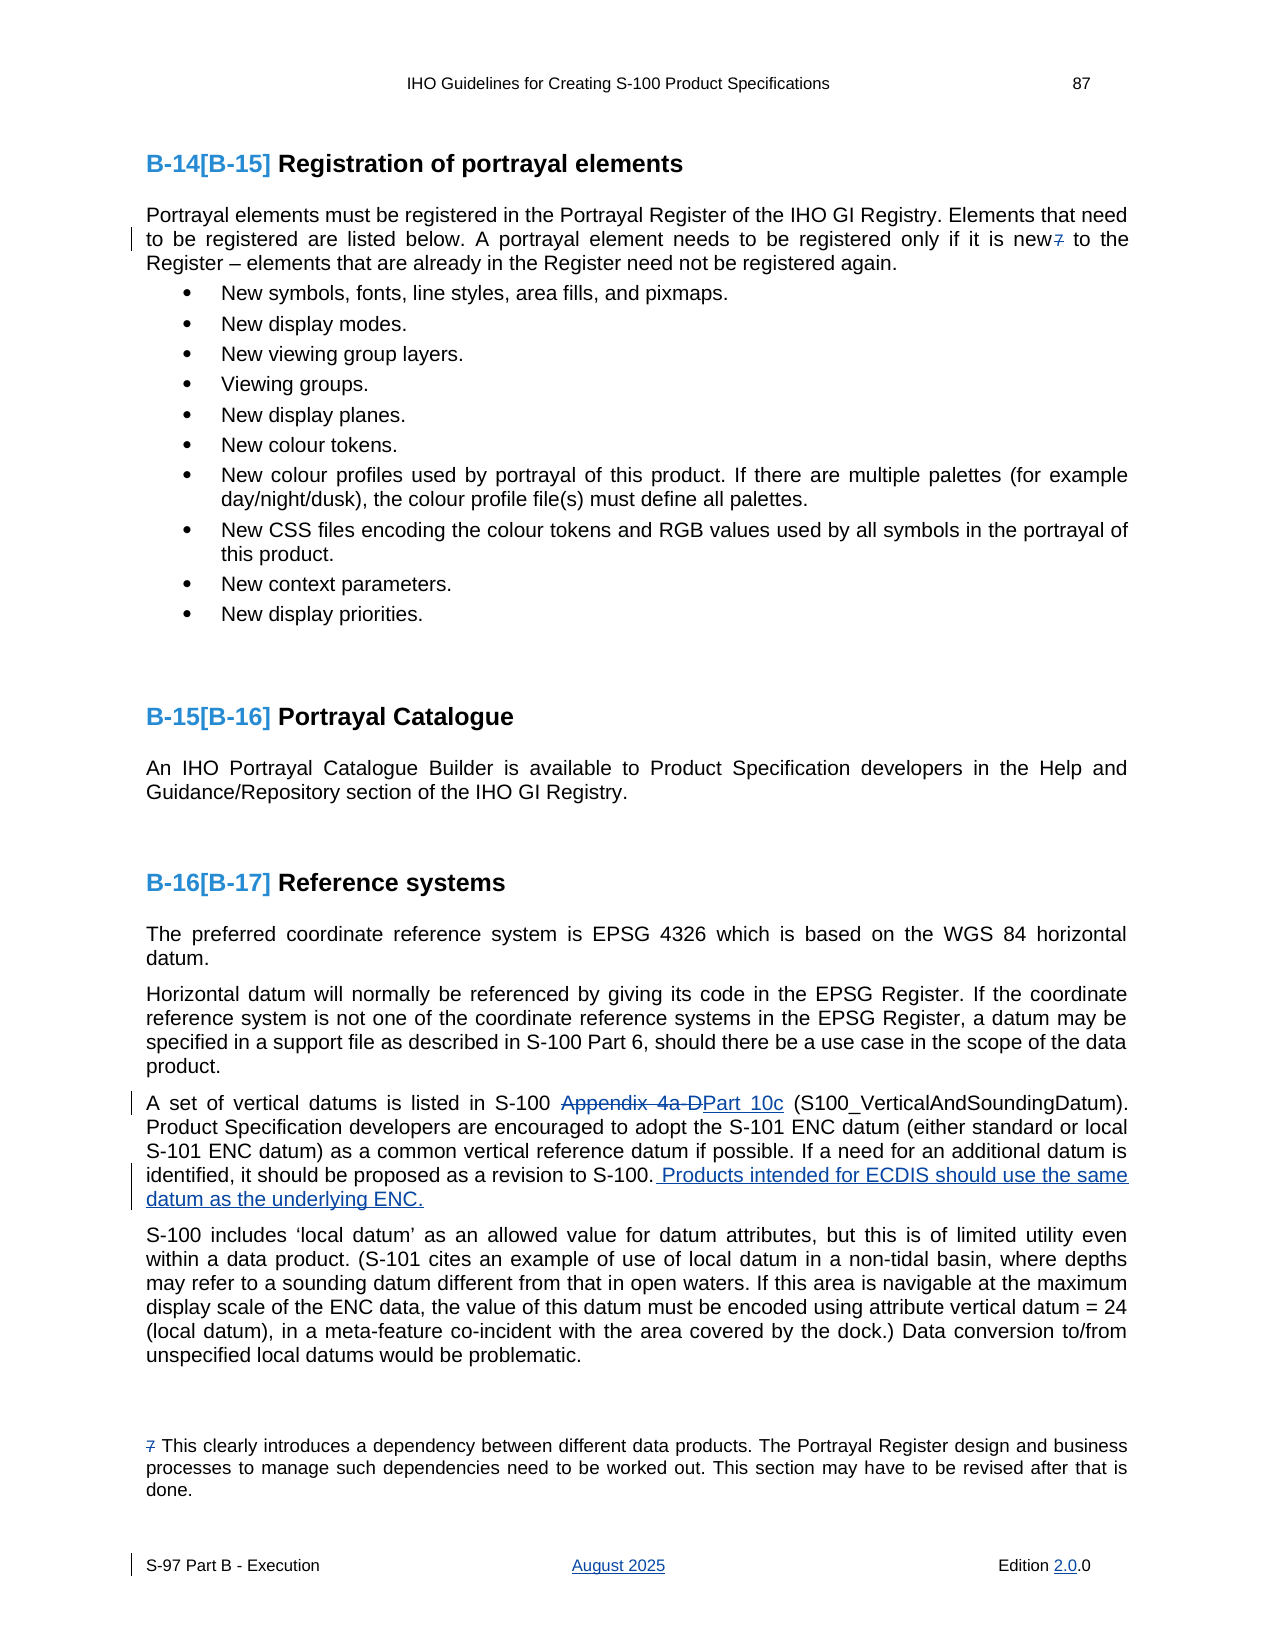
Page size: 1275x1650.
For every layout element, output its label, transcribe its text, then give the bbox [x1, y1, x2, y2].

list New colour tokens. [183, 433, 1129, 457]
text A set of vertical datums is listed in S-100 (S100_VerticalAndSoundingDatum). Product Specification developers are encouraged to adopt the S-101 ENC datum (either standard or local S-101 ENC datum) as a common vertical reference datum if possible. If a need for an additional datum is identified, it should be proposed as a revision to S-100. [146, 1091, 1129, 1210]
list New display priorities. [183, 602, 1129, 626]
list New symbols, fonts, line styles, area fills, and pixmaps. [183, 281, 1129, 305]
list New viewing group layers. [183, 342, 1129, 366]
text S-100 includes ‘local datum’ as an allowed value for datum attributes, but this is of limited utility even within a data product. (S-101 cites an example of use of local datum in a non-tidal basin, where depths may refer to a sounding datum different from that in open waters. If this area is navigable at the maximum display scale of the ENC data, the value of this datum must be encoded using attribute vertical datum = 24 (local datum), in a meta-feature co-incident with the area covered by the dock.) Data conversion to/from unspecified local datums would be problematic. [146, 1223, 1129, 1367]
text The preferred coordinate reference system is EPSG 4326 which is based on the WGS 84 horizontal datum. [146, 922, 1129, 970]
list New display planes. [183, 402, 1129, 427]
list New colour profiles used by portrayal of this product. If there are multiple palettes (for example day/night/dusk), the colour profile file(s) must define all palettes. [183, 463, 1129, 511]
text Horizontal datum will normally be referenced by giving its code in the EPSG Register. If the coordinate reference system is not one of the coordinate reference systems in the EPSG Register, a datum may be specified in a support file as described in S-100 Part 6, should there be a use case in the scope of the data product. [146, 982, 1129, 1078]
list Viewing groups. [183, 372, 1129, 396]
list New context parameters. [183, 572, 1129, 596]
text Portrayal elements must be registered in the Portrayal Register of the IHO GI Registry. Elements that need to be registered are listed below. A portrayal element needs to be registered only if it is new to the Register – elements that are already in the Register need not be registered again. [146, 203, 1129, 275]
subtitle Registration of portrayal elements [146, 150, 1129, 178]
subtitle Portrayal Catalogue [146, 703, 1129, 731]
text An IHO Portrayal Catalogue Builder is available to Product Specification developers in the Help and Guidance/Repository section of the IHO GI Registry. [146, 756, 1129, 804]
list New display modes. [183, 312, 1129, 336]
subtitle Reference systems [146, 869, 1129, 897]
list New CSS files encoding the colour tokens and RGB values used by all symbols in the portrayal of this product. [183, 517, 1129, 565]
